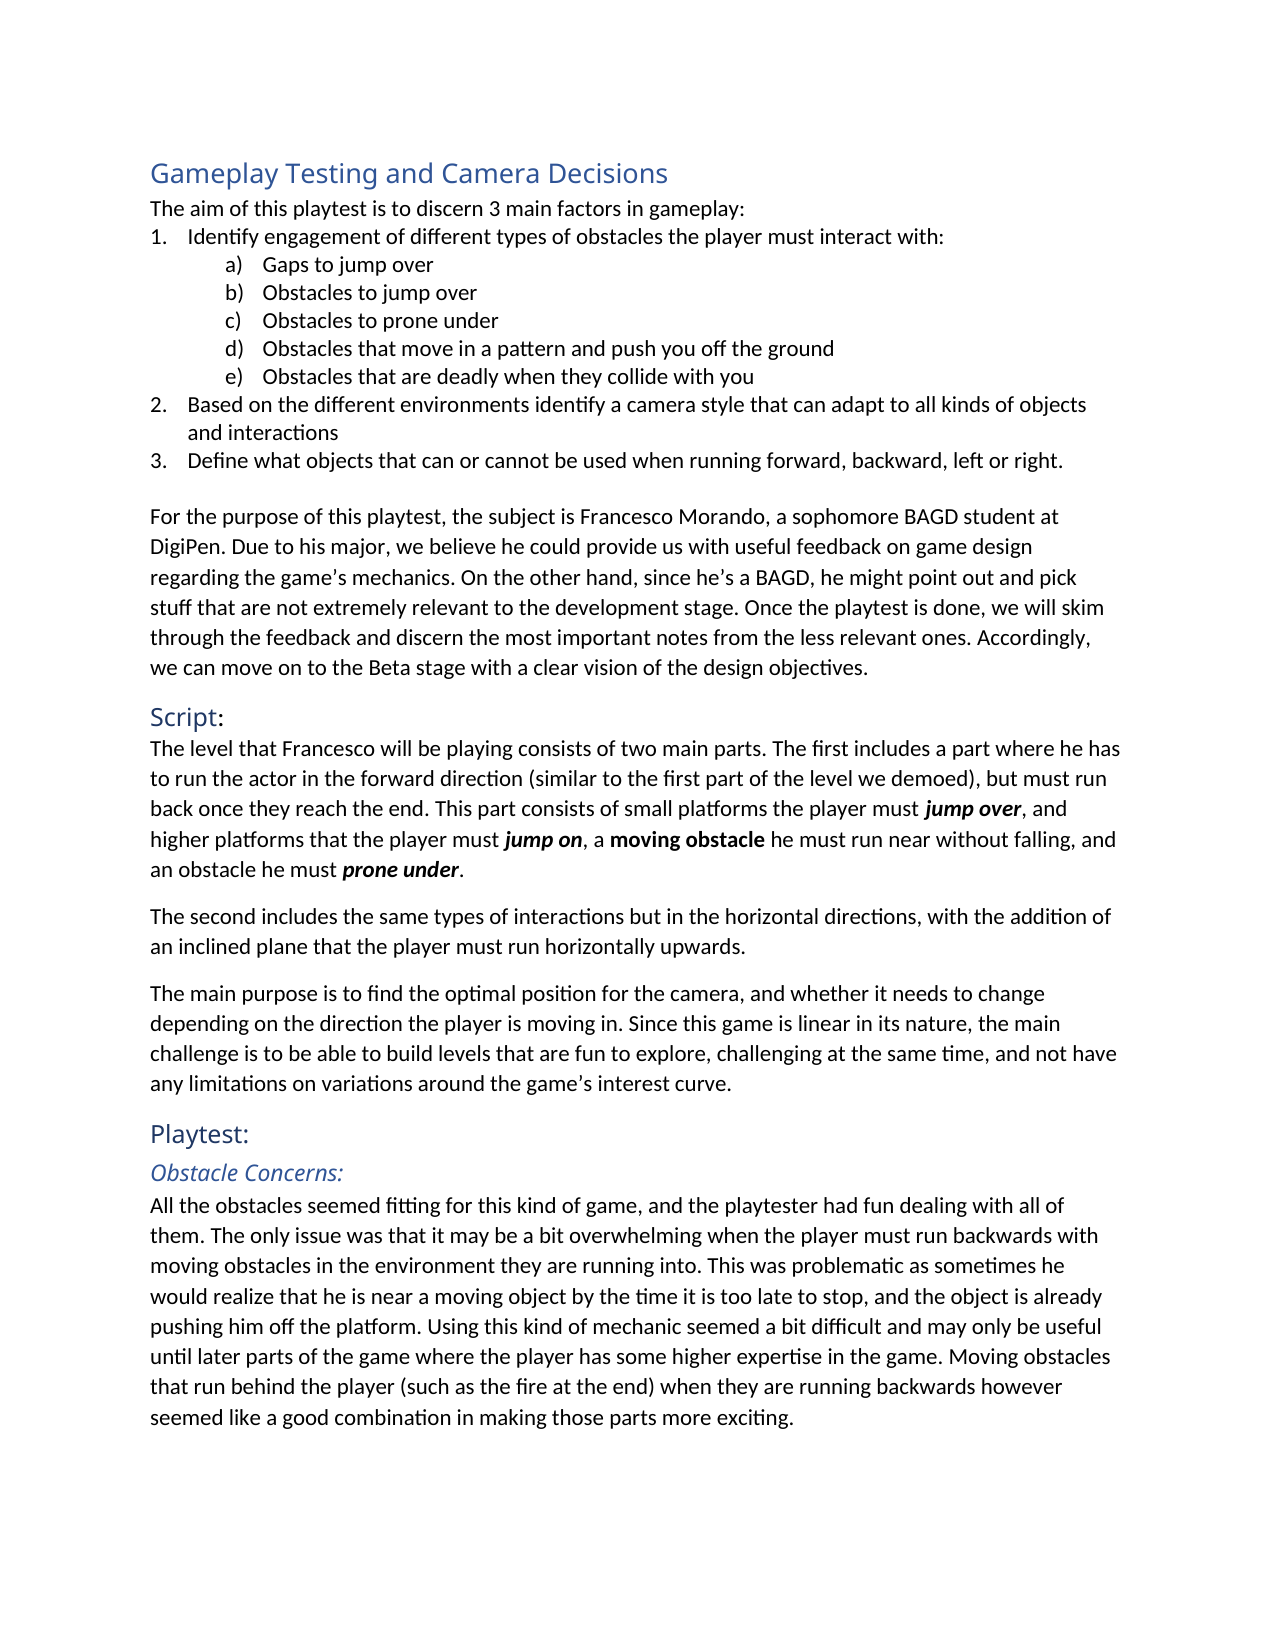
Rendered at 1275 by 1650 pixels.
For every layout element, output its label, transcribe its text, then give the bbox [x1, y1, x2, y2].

list Define what objects that can or cannot be used when running forward, backward, left or right. [150, 446, 1125, 474]
text Script: [150, 700, 1125, 734]
text The level that Francesco will be playing consists of two main parts. The first includes a part where he has to run the actor in the forward direction (similar to the first part of the level we demoed), but must run back once they reach the end. This part consists of small platforms the player must jump over, and higher platforms that the player must jump on, a moving obstacle he must run near without falling, and an obstacle he must prone under. [150, 734, 1125, 883]
text The main purpose is to find the optimal position for the camera, and whether it needs to change depending on the direction the player is moving in. Since this game is linear in its nature, the main challenge is to be able to build levels that are fun to explore, challenging at the same time, and not have any limitations on variations around the game’s interest curve. [150, 979, 1125, 1098]
subtitle Gameplay Testing and Camera Decisions [150, 154, 1125, 191]
list Obstacles that are deadly when they collide with you [225, 362, 1125, 390]
list Obstacles to prone under [225, 306, 1125, 334]
list Obstacles that move in a pattern and push you off the ground [225, 334, 1125, 362]
list Obstacles to jump over [225, 278, 1125, 306]
text The aim of this playtest is to discern 3 main factors in gameplay: [150, 194, 1125, 222]
text All the obstacles seemed fitting for this kind of game, and the playtester had fun dealing with all of them. The only issue was that it may be a bit overwhelming when the player must run backwards with moving obstacles in the environment they are running into. This was problematic as sometimes he would realize that he is near a moving object by the time it is too late to stop, and the object is already pushing him off the platform. Using this kind of mechanic seemed a bit difficult and may only be useful until later parts of the game where the player has some higher expertise in the game. Moving obstacles that run behind the player (such as the fire at the end) when they are running backwards however seemed like a good combination in making those parts more exciting. [150, 1191, 1125, 1431]
list Identify engagement of different types of obstacles the player must interact with: [150, 222, 1125, 250]
list Gaps to jump over [225, 250, 1125, 278]
subtitle Obstacle Concerns: [150, 1157, 1125, 1189]
list Based on the different environments identify a camera style that can adapt to all kinds of objects and interactions [150, 390, 1125, 446]
text The second includes the same types of interactions but in the horizontal directions, with the addition of an inclined plane that the player must run horizontally upwards. [150, 902, 1125, 960]
subtitle Playtest: [150, 1116, 1125, 1151]
text For the purpose of this playtest, the subject is Francesco Morando, a sophomore BAGD student at DigiPen. Due to his major, we believe he could provide us with useful feedback on game design regarding the game’s mechanics. On the other hand, since he’s a BAGD, he might point out and pick stuff that are not extremely relevant to the development stage. Once the playtest is done, we will skim through the feedback and discern the most important notes from the less relevant ones. Accordingly, we can move on to the Beta stage with a clear vision of the design objectives. [150, 502, 1125, 681]
